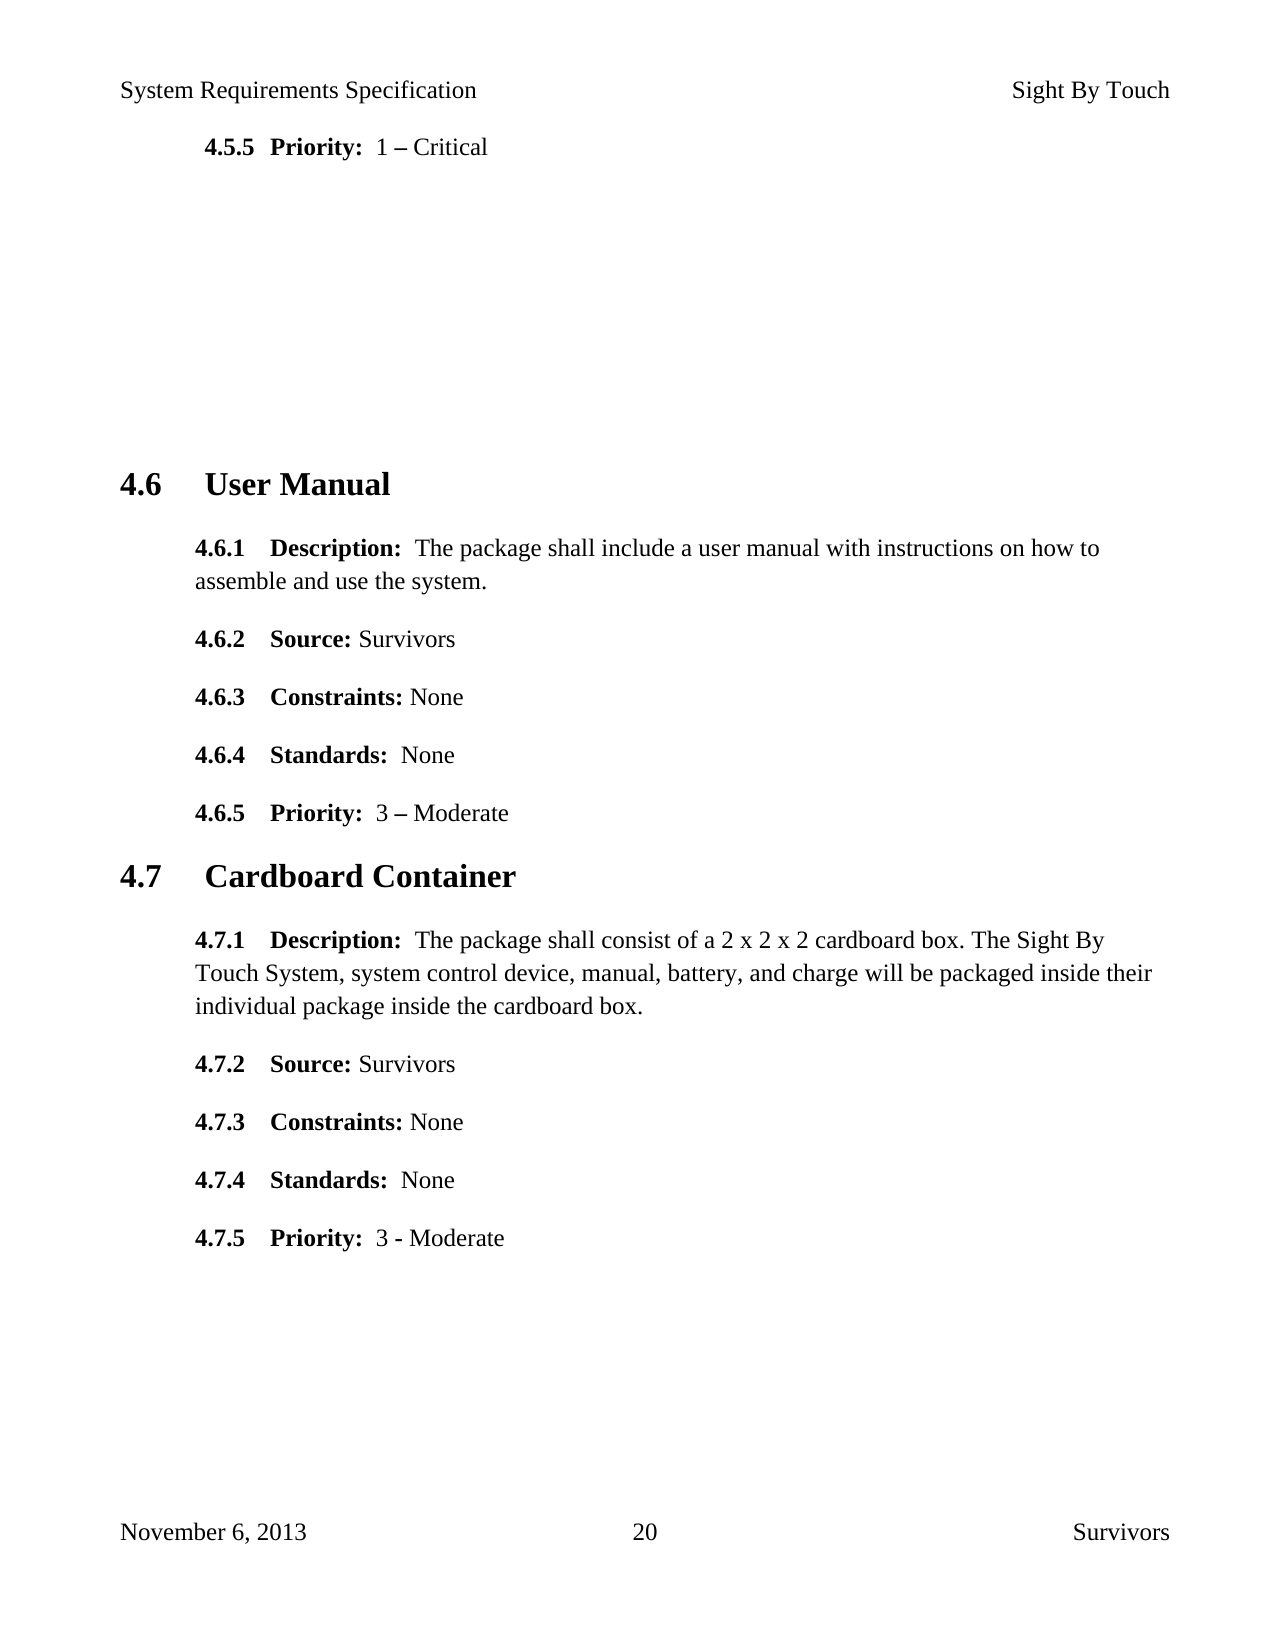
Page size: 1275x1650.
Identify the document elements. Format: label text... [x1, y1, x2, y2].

subtitle 4.6.3 Constraints: None [120, 682, 1170, 711]
subtitle 4.7.5 Priority: 3 - Moderate [120, 1223, 1170, 1252]
subtitle 4.6.2 Source: Survivors [120, 624, 1170, 653]
subtitle 4.7.2 Source: Survivors [120, 1049, 1170, 1078]
subtitle 4.6 User Manual [120, 464, 1170, 502]
text 4.7.1 Description: The package shall consist of a 2 x 2 x 2 cardboard box. The Sight By Touch System, system control device, manual, battery, and charge will be packaged inside their individual package inside the cardboard box. [120, 925, 1170, 1020]
subtitle 4.7 Cardboard Container [120, 856, 1170, 894]
subtitle 4.6.4 Standards: None [120, 740, 1170, 769]
subtitle 4.6.5 Priority: 3 – Moderate [120, 798, 1170, 827]
subtitle 4.7.4 Standards: None [120, 1165, 1170, 1194]
subtitle 4.5.5 Priority: 1 – Critical [120, 132, 1170, 161]
subtitle 4.7.3 Constraints: None [120, 1107, 1170, 1136]
text 4.6.1 Description: The package shall include a user manual with instructions on how to assemble and use the system. [120, 533, 1170, 595]
